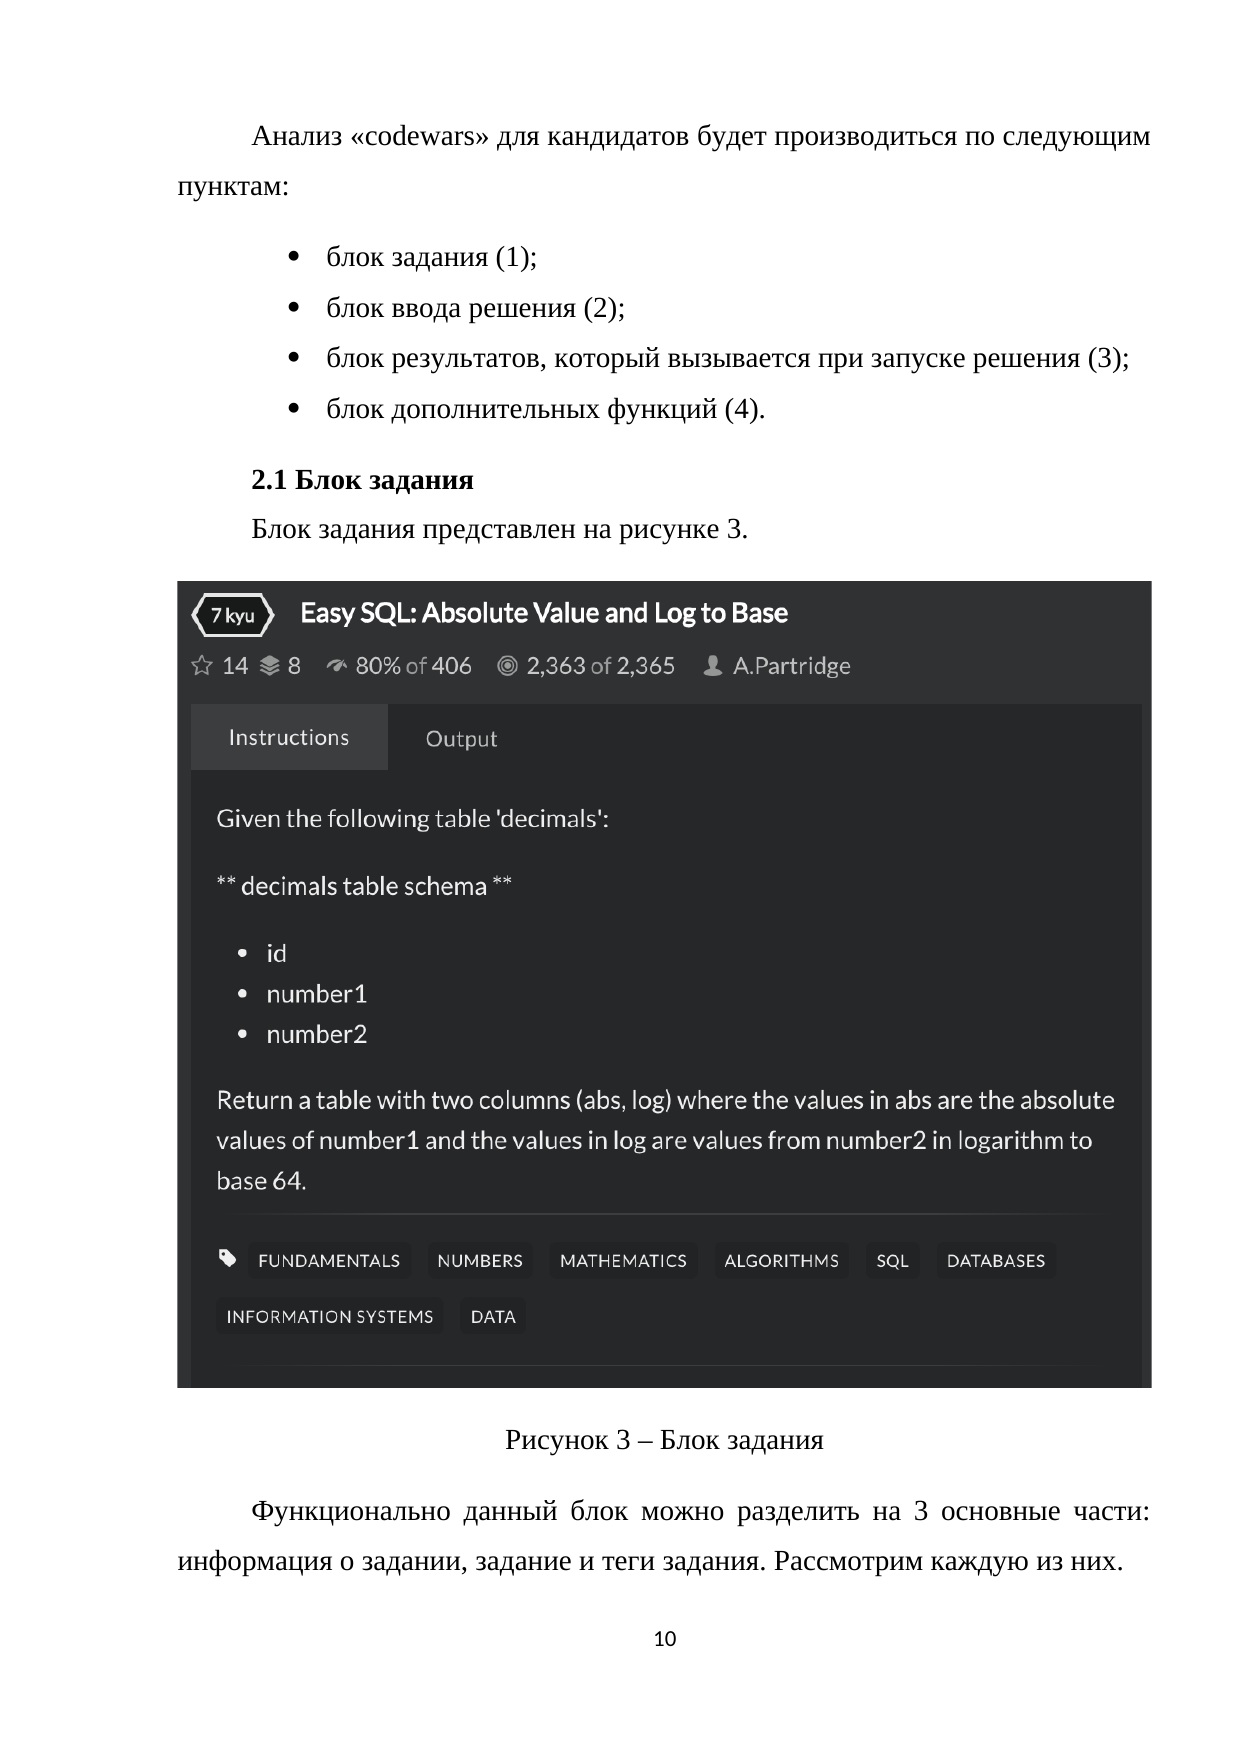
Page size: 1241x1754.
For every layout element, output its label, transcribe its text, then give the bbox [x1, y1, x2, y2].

text Функционально данный блок можно разделить на 3 основные части: информация о задании, задание и теги задания. Рассмотрим каждую из них. [177, 1493, 1152, 1577]
subtitle 2.1 Блок задания [251, 462, 1152, 496]
list блок ввода решения (2); [288, 290, 1152, 324]
text Рисунок 3 – Блок задания [177, 1422, 1152, 1456]
list блок задания (1); [288, 239, 1152, 273]
picture [177, 581, 1152, 1388]
list блок результатов, который вызывается при запуске решения (3); [288, 340, 1152, 374]
text Блок задания представлен на рисунке 3. [177, 511, 1152, 544]
text Анализ «codewars» для кандидатов будет производиться по следующим пунктам: [177, 118, 1152, 202]
list блок дополнительных функций (4). [288, 391, 1152, 424]
